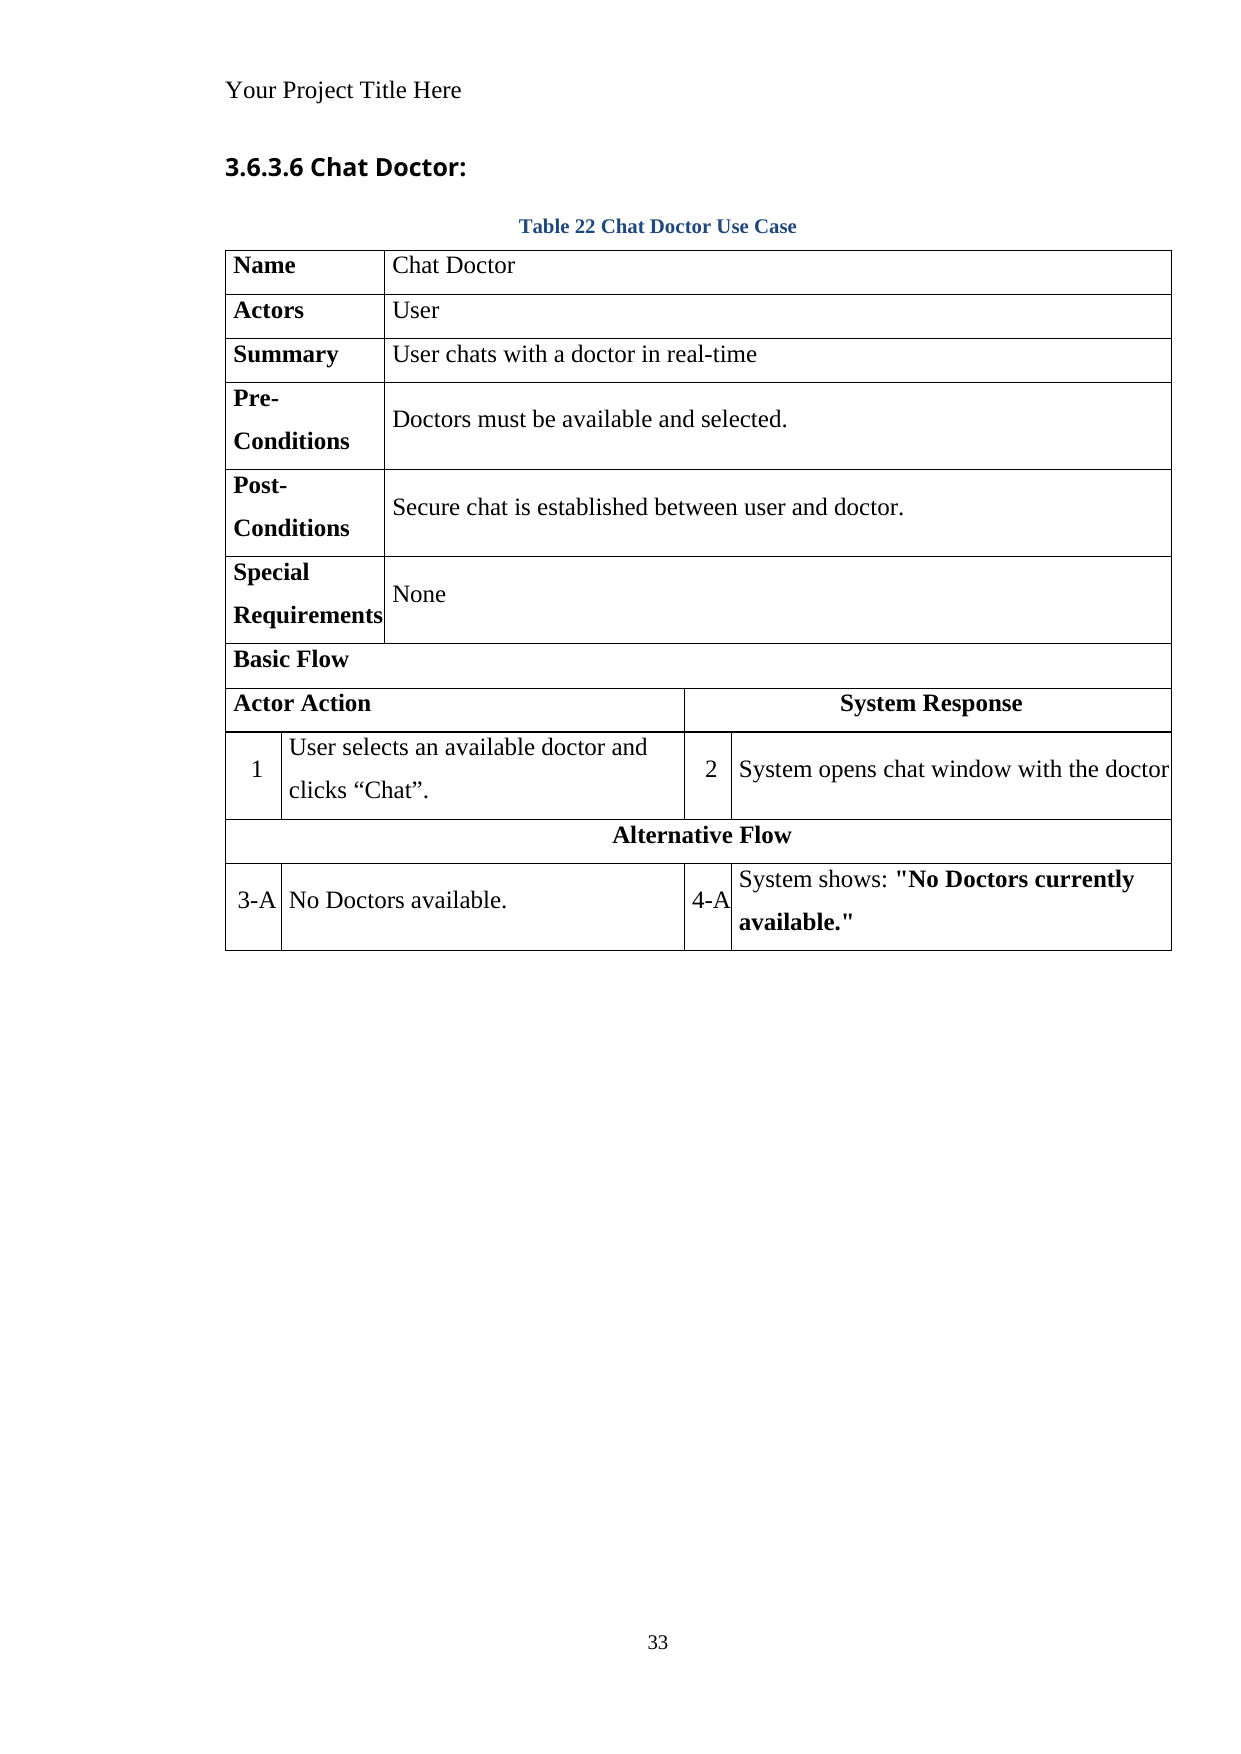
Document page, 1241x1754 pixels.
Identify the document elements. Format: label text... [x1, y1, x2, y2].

subtitle 3.6.3.6 Chat Doctor: [225, 150, 1090, 184]
table_cell 3-A [226, 864, 281, 950]
table_cell Actors [226, 295, 384, 338]
table_cell No Doctors available. [282, 864, 684, 950]
table_cell 1 [226, 733, 281, 819]
table_cell Actor Action [226, 689, 684, 731]
table_cell Pre-Conditions [226, 383, 384, 469]
table_cell None [385, 557, 1171, 643]
table_header Name [226, 251, 384, 294]
table_cell Alternative Flow [226, 820, 1171, 863]
table_cell Basic Flow [226, 644, 1171, 687]
table_cell User chats with a doctor in real-time [385, 339, 1171, 382]
table_cell Secure chat is established between user and doctor. [385, 470, 1171, 556]
table_cell System Response [685, 689, 1171, 731]
table_cell Post-Conditions [226, 470, 384, 556]
table_cell User selects an available doctor and clicks “Chat”. [282, 733, 684, 819]
table_cell 4-A [685, 864, 731, 950]
text Table 22 Chat Doctor Use Case [225, 213, 1090, 238]
table_cell System opens chat window with the doctor [732, 733, 1171, 819]
table_cell Special Requirements [226, 557, 384, 643]
table_cell 2 [685, 733, 731, 819]
table_cell User [385, 295, 1171, 338]
table_cell System shows: "No Doctors currently available." [732, 864, 1171, 950]
table_cell Summary [226, 339, 384, 382]
table_header Chat Doctor [385, 251, 1171, 294]
table_cell Doctors must be available and selected. [385, 383, 1171, 469]
